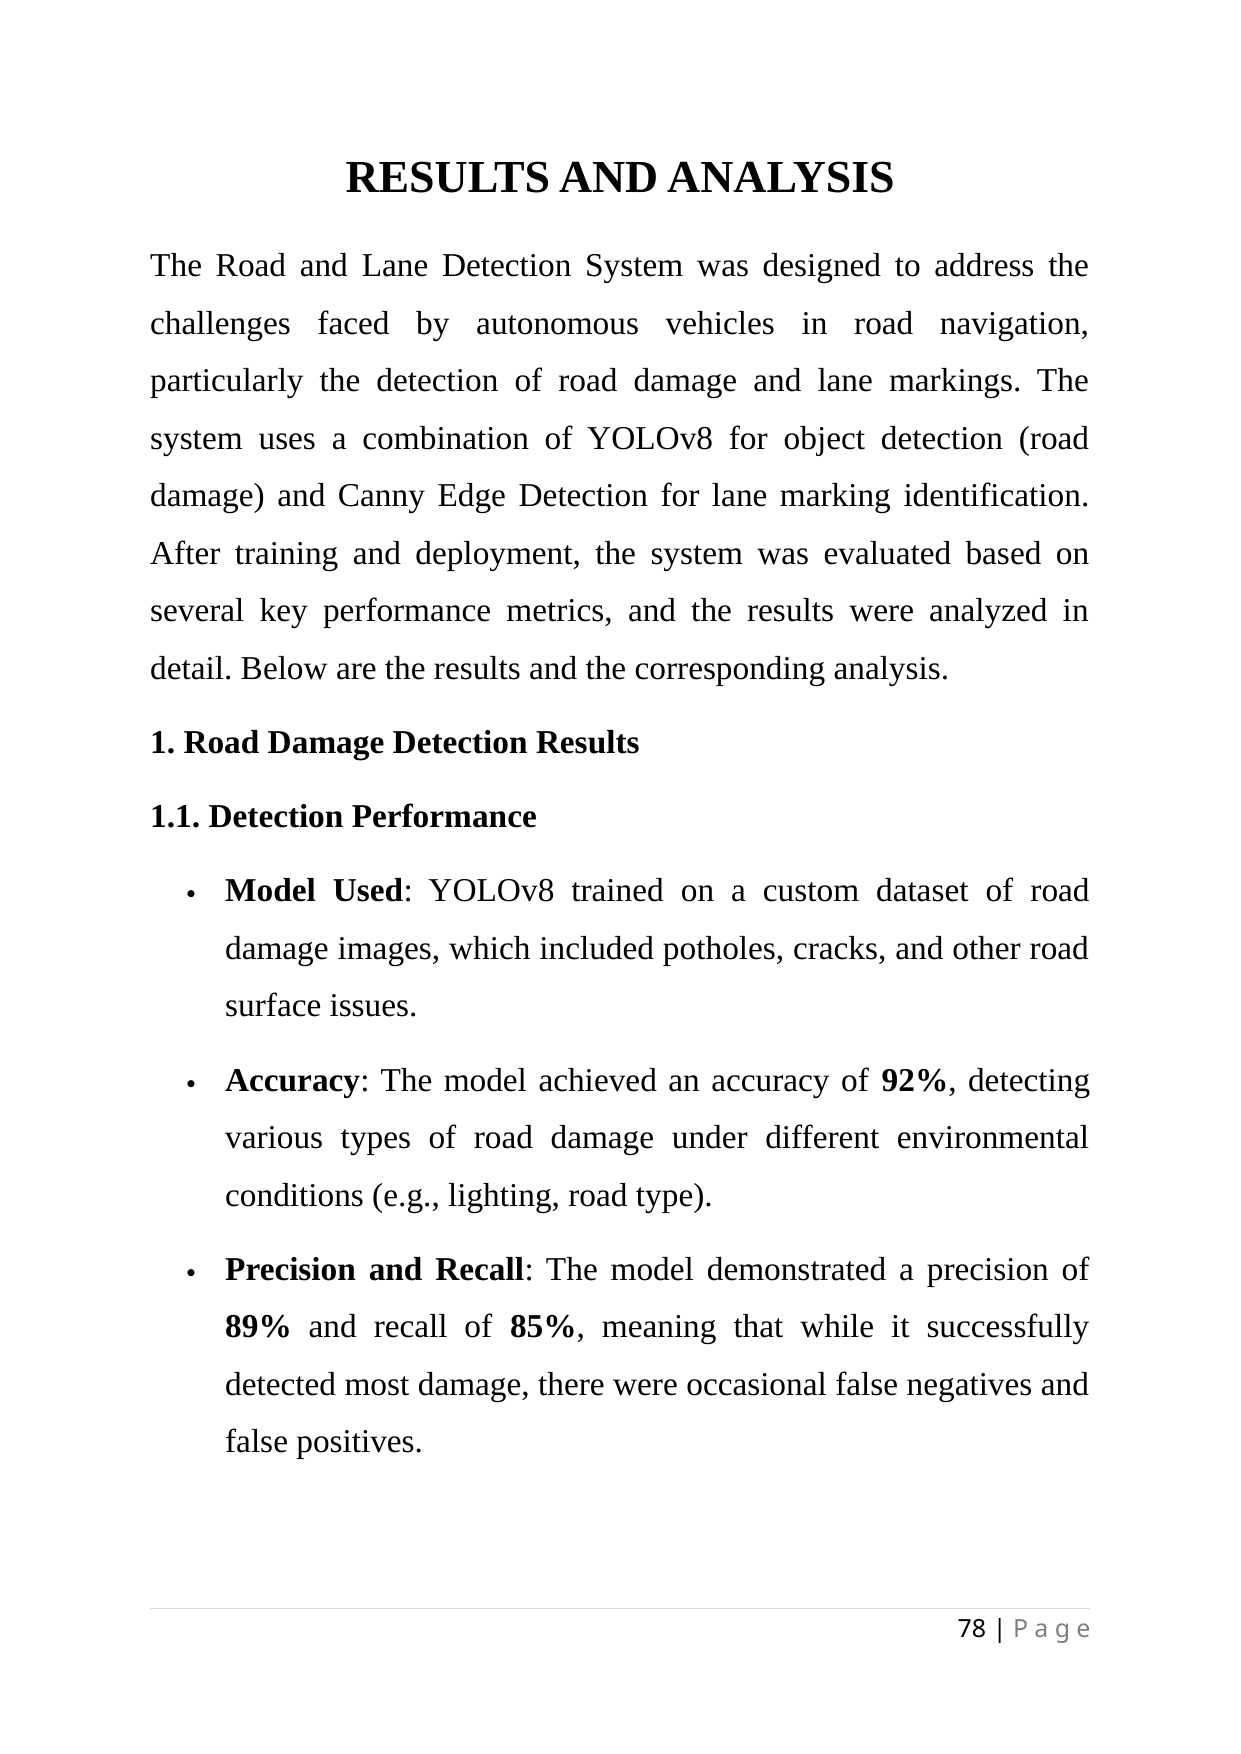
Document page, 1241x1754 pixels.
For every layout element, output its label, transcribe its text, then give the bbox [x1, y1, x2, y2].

text 1.1. Detection Performance [150, 797, 1090, 835]
text The Road and Lane Detection System was designed to address the challenges faced by autonomous vehicles in road navigation, particularly the detection of road damage and lane markings. The system uses a combination of YOLOv8 for object detection (road damage) and Canny Edge Detection for lane marking identification. After training and deployment, the system was evaluated based on several key performance metrics, and the results were analyzed in detail. Below are the results and the corresponding analysis. [150, 246, 1090, 687]
list Precision and Recall: The model demonstrated a precision of 89% and recall of 85%, meaning that while it successfully detected most damage, there were occasional false negatives and false positives. [187, 1249, 1090, 1460]
list Accuracy: The model achieved an accuracy of 92%, detecting various types of road damage under different environmental conditions (e.g., lighting, road type). [187, 1060, 1090, 1213]
text 1. Road Damage Detection Results [150, 722, 1090, 761]
list Model Used: YOLOv8 trained on a custom dataset of road damage images, which included potholes, cracks, and other road surface issues. [187, 871, 1090, 1024]
text RESULTS AND ANALYSIS [150, 150, 1090, 203]
